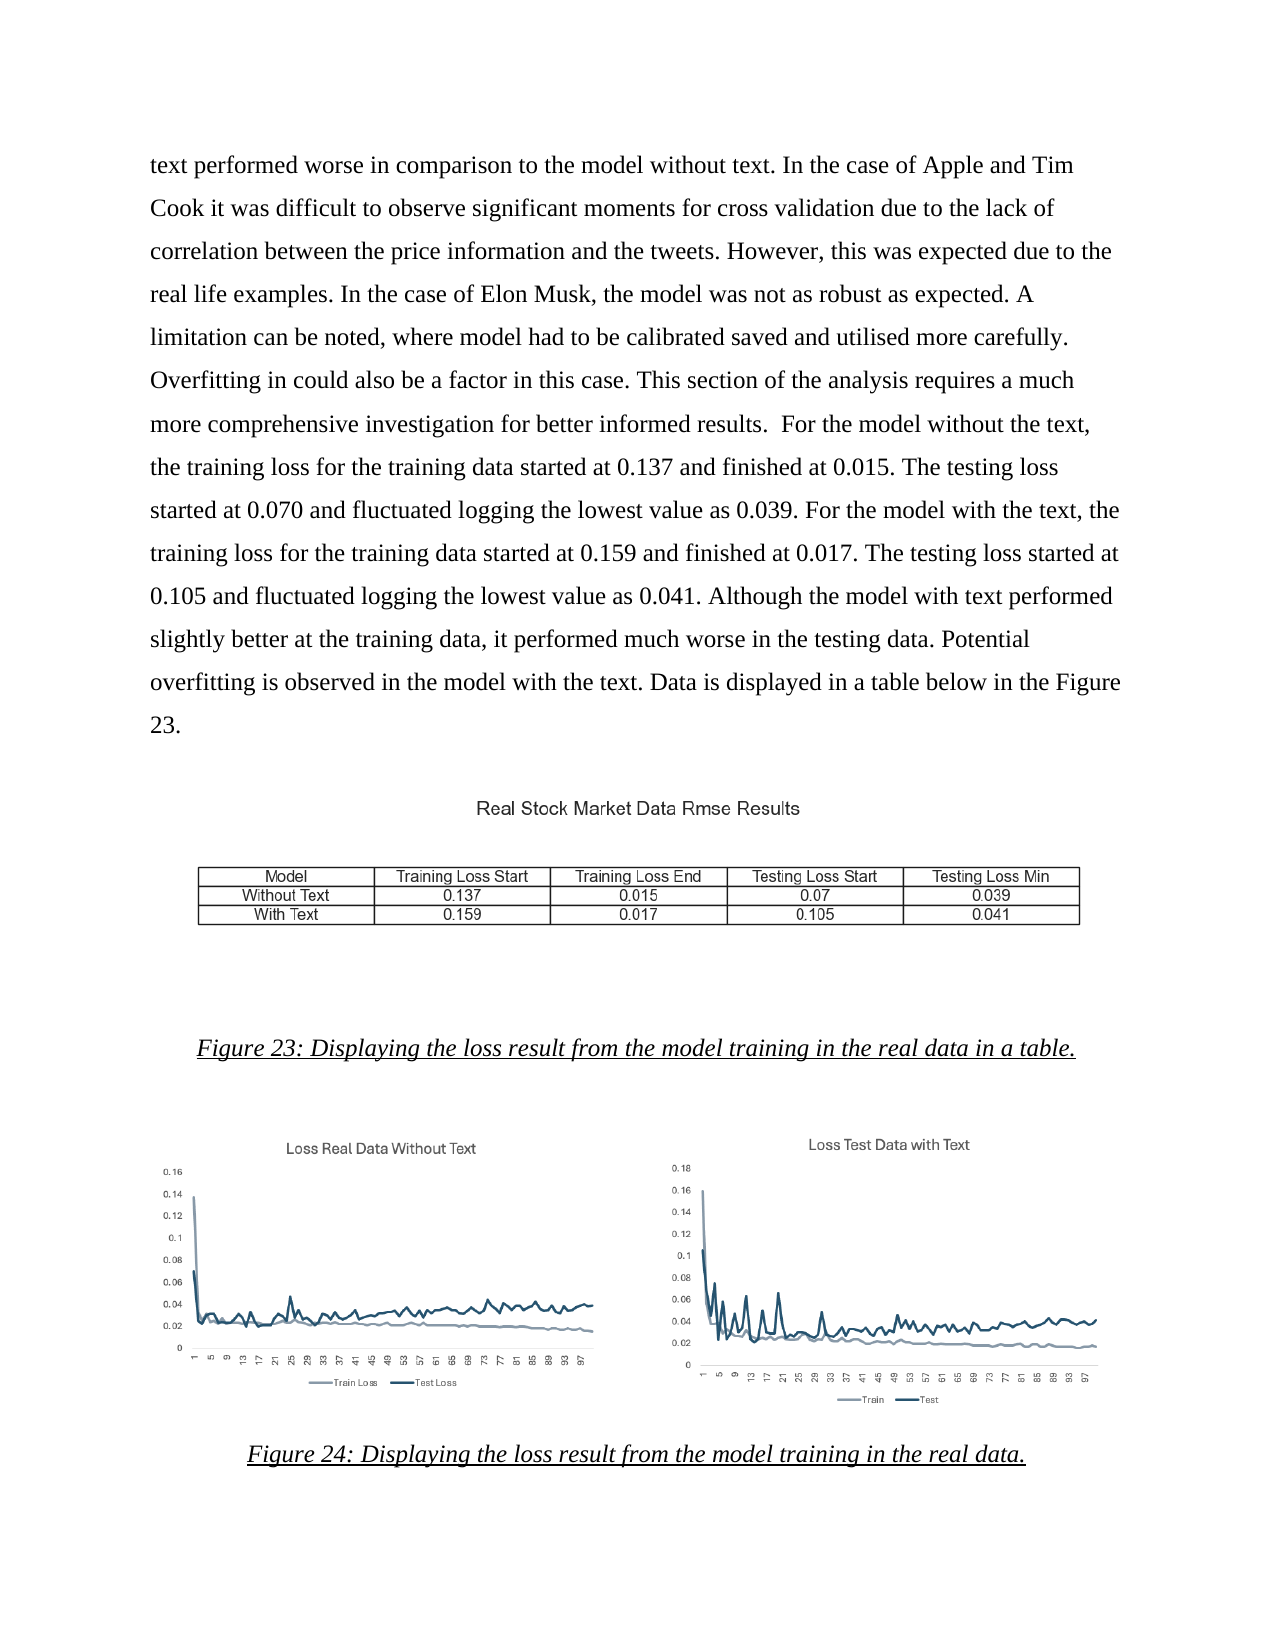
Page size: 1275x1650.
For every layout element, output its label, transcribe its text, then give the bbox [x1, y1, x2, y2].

picture [150, 1075, 1125, 1423]
picture [150, 753, 1125, 1016]
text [150, 150, 1125, 739]
text Figure 23: Displaying the loss result from the model training in the real data in a table. [150, 1033, 1125, 1061]
text Figure 24: Displaying the loss result from the model training in the real data. [150, 1439, 1125, 1468]
